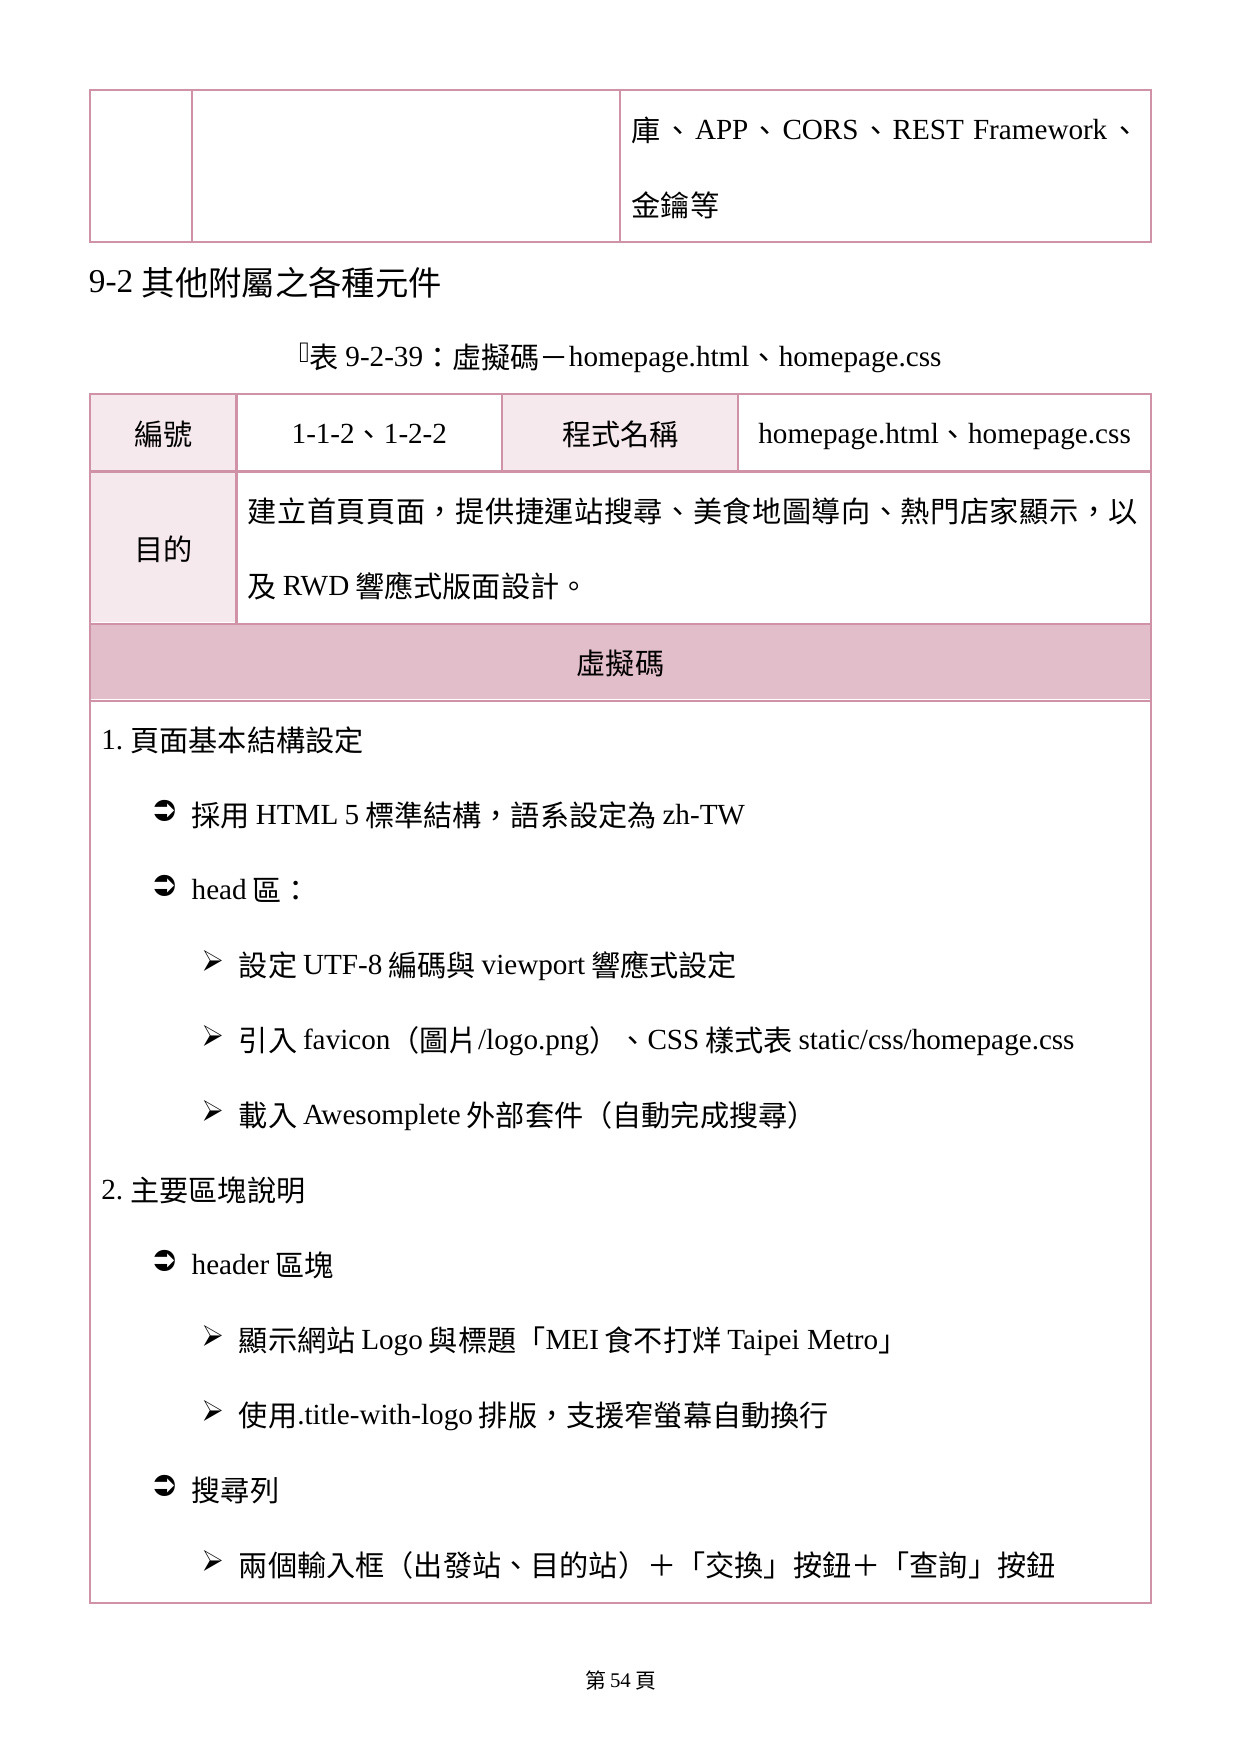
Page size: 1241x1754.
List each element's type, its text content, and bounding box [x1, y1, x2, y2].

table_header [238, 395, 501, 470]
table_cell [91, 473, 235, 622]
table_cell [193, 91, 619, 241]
subtitle 其他附屬之各種元件 [89, 243, 1152, 318]
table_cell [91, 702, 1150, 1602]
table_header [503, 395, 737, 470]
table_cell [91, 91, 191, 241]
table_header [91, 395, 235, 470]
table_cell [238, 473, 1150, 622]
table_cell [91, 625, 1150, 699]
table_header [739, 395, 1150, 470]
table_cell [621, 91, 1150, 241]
